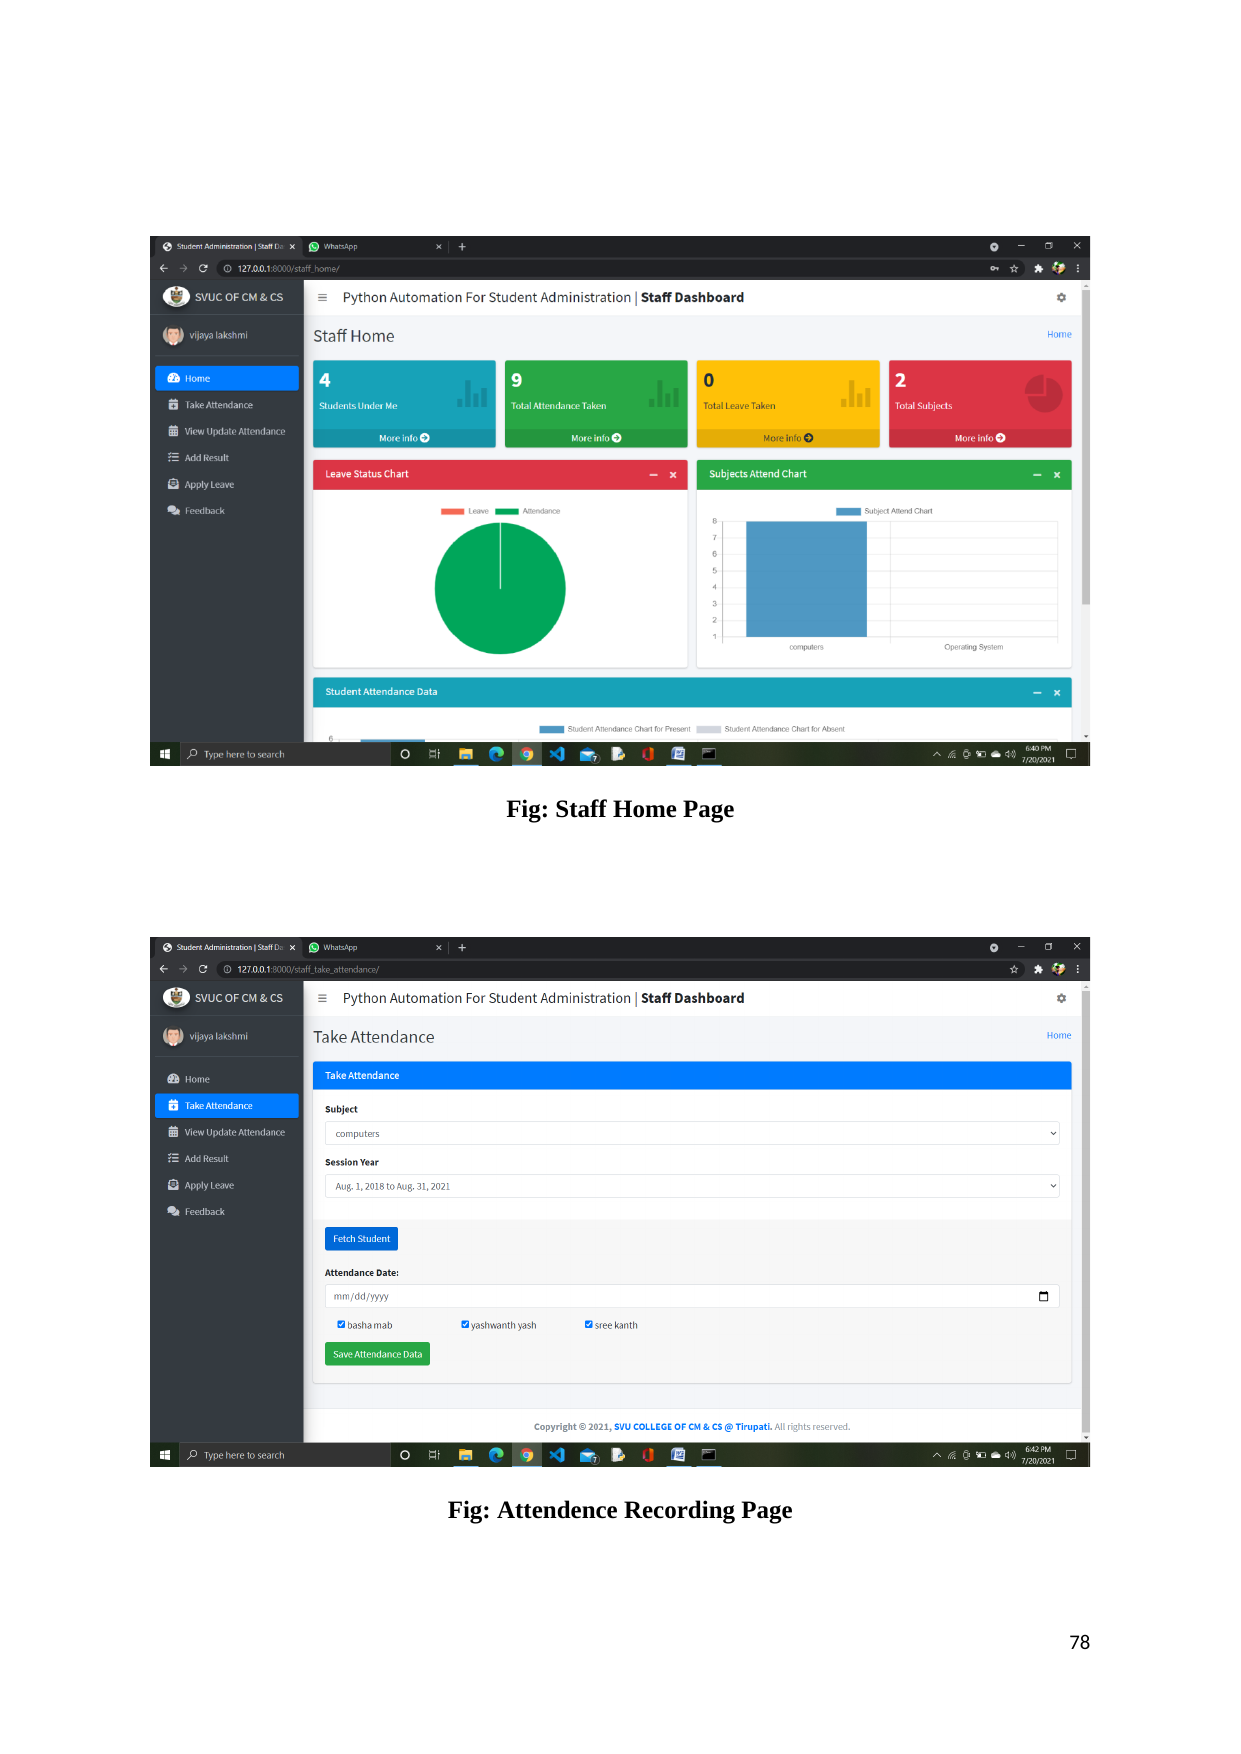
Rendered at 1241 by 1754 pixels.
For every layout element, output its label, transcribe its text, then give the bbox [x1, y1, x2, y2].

picture [150, 236, 1091, 766]
text Fig: Attendence Recording Page [150, 1495, 1090, 1524]
picture [150, 937, 1091, 1467]
text Fig: Staff Home Page [150, 794, 1090, 823]
